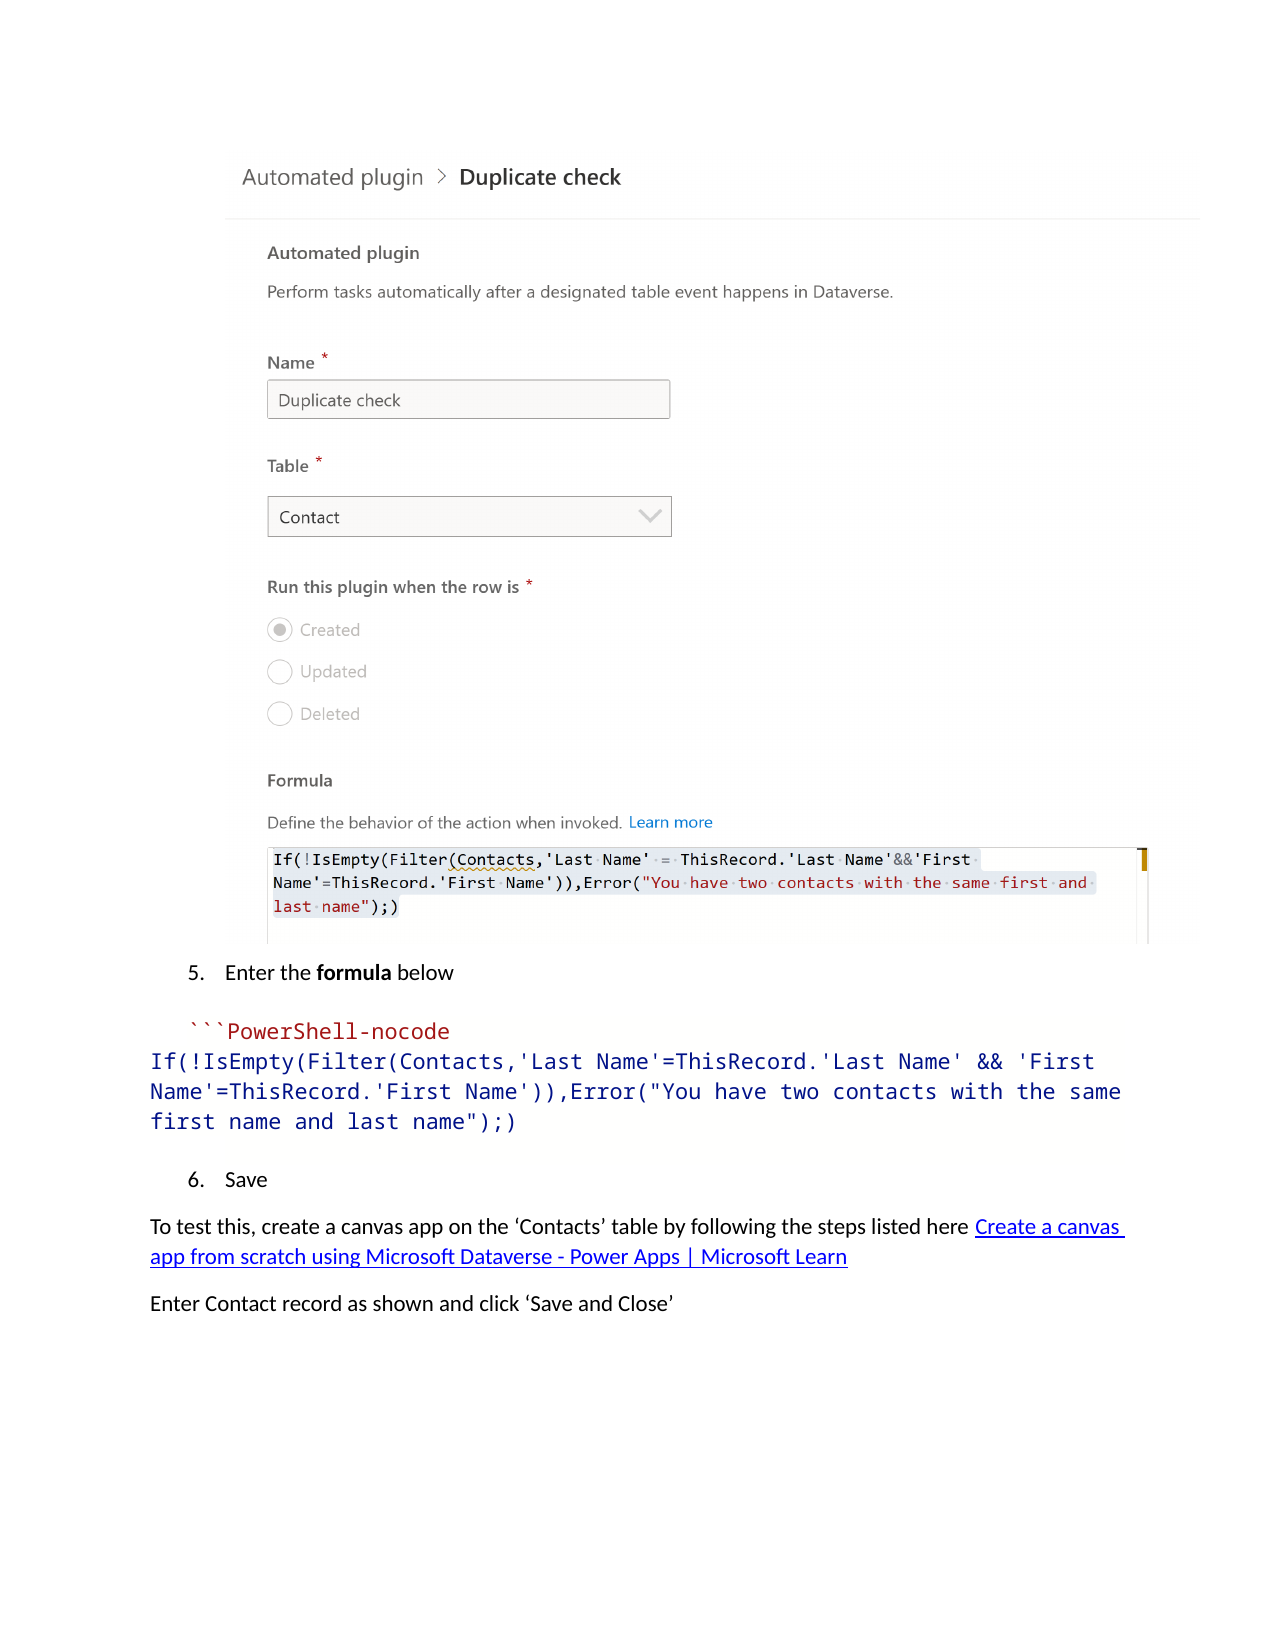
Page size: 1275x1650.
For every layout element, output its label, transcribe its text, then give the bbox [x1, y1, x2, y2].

picture [225, 150, 1200, 944]
text ```PowerShell-nocode [187, 1016, 1125, 1046]
text Enter Contact record as shown and click ‘Save and Close’ [150, 1289, 1125, 1317]
text To test this, create a canvas app on the ‘Contacts’ table by following the steps listed here Create a canvas app from scratch using Microsoft Dataverse - Power Apps | Microsoft Learn [150, 1212, 1125, 1270]
list Save [187, 1165, 1125, 1193]
list Enter the formula below [187, 958, 1125, 986]
text If(!IsEmpty(Filter(Contacts,'Last Name'=ThisRecord.'Last Name' && 'First Name'=ThisRecord.'First Name')),Error("You have two contacts with the same first name and last name");) [150, 1046, 1125, 1136]
